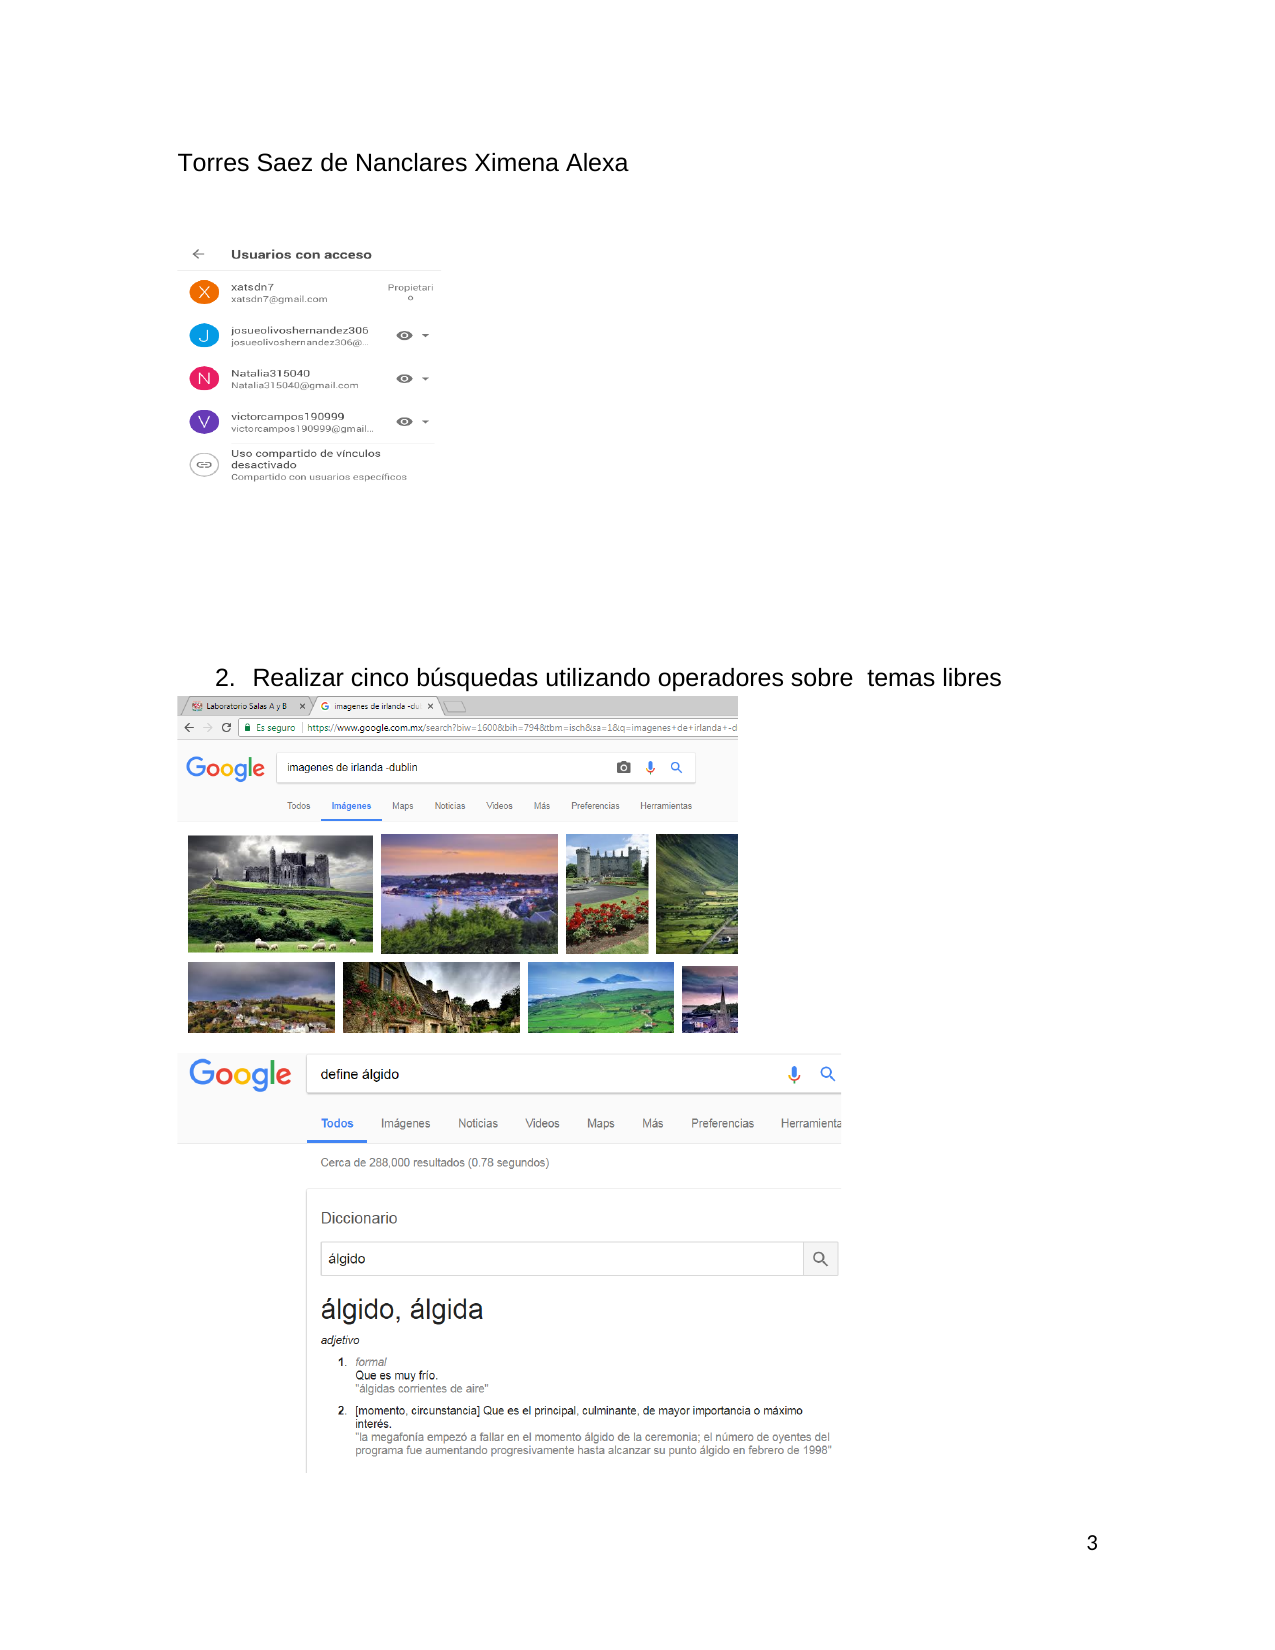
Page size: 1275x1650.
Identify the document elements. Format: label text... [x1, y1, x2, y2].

picture [177, 1053, 842, 1473]
list Realizar cinco búsquedas utilizando operadores sobre temas libres [215, 663, 1098, 692]
picture [177, 247, 442, 494]
text Torres Saez de Nanclares Ximena Alexa [177, 148, 1098, 176]
picture [177, 696, 738, 1033]
